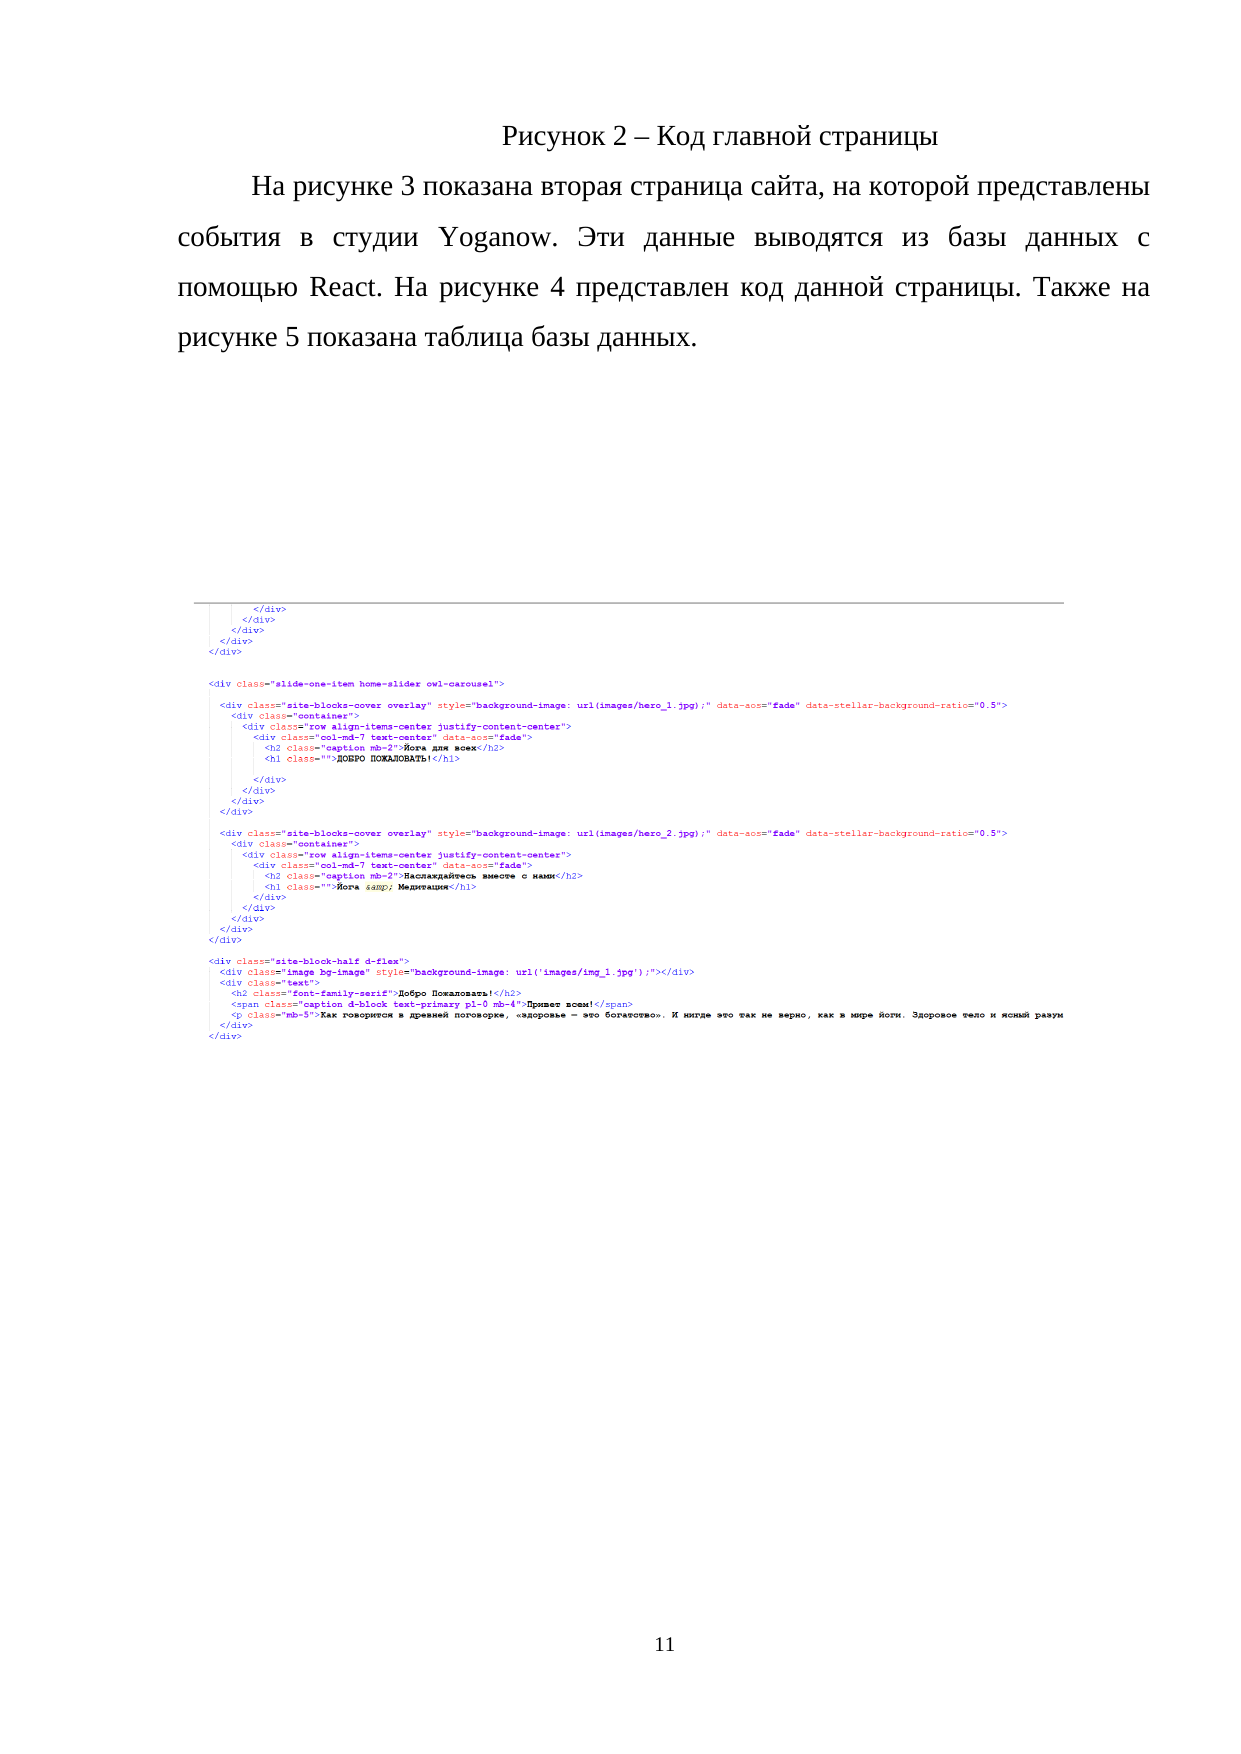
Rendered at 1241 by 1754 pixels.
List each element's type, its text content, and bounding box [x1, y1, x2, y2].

text На рисунке 3 показана вторая страница сайта, на которой представлены события в студии Yoganow. Эти данные выводятся из базы данных с помощью React. На рисунке 4 представлен код данной страницы. Также на рисунке 5 показана таблица базы данных. [177, 168, 1152, 353]
picture [193, 602, 1064, 1039]
text Рисунок 2 – Код главной страницы [288, 118, 1152, 152]
